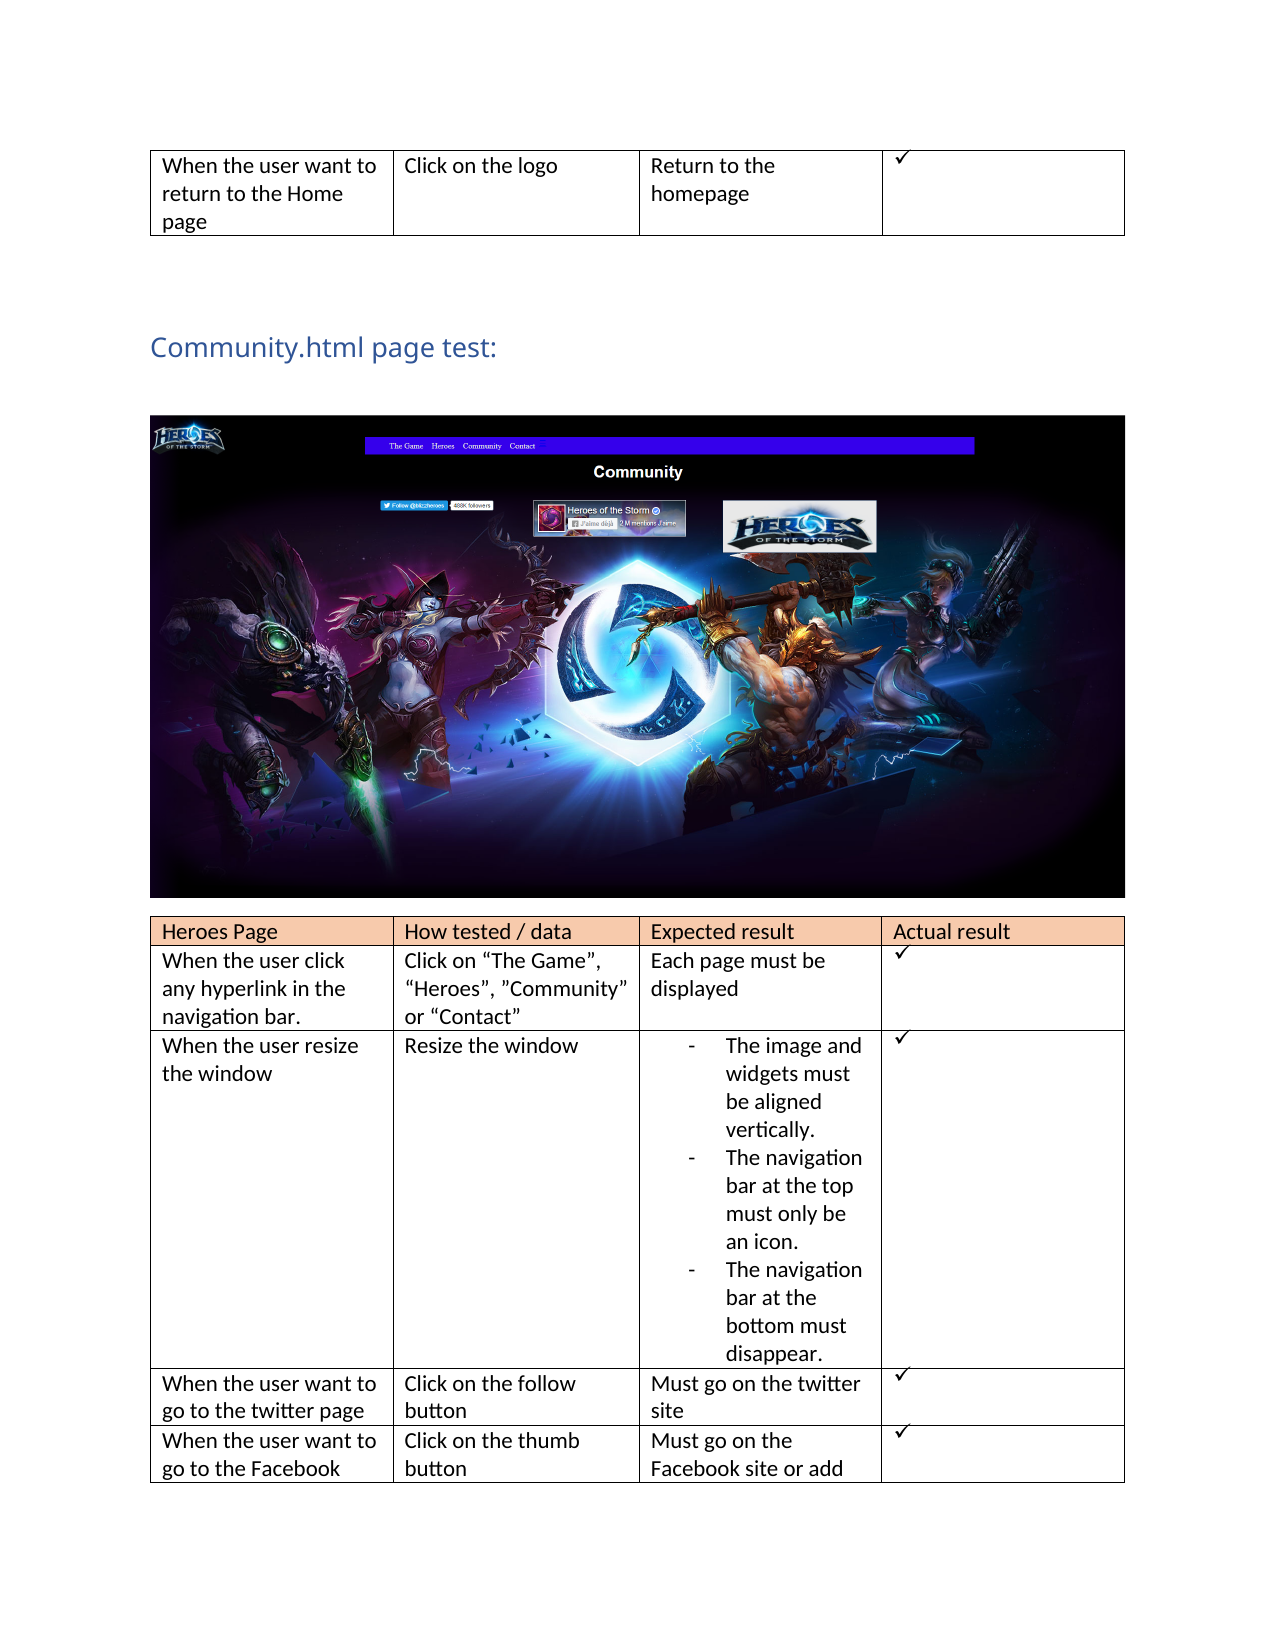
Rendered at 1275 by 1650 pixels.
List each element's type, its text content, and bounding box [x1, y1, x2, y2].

table_cell Must go on the twitter site [640, 1369, 881, 1425]
table_header Heroes Page [151, 917, 393, 945]
table_cell [883, 151, 1124, 235]
table_cell Click on the logo [394, 151, 639, 235]
table_cell [882, 1426, 1124, 1482]
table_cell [394, 1426, 639, 1482]
table_header How tested / data [394, 917, 639, 945]
table_header Actual result [882, 917, 1124, 945]
subtitle Community.html page test: [150, 328, 1125, 365]
table_cell When the user click any hyperlink in the navigation bar. [151, 946, 393, 1030]
table_cell [882, 1369, 1124, 1425]
table_cell When the user want to go to the twitter page [151, 1369, 393, 1425]
table_cell [882, 1031, 1124, 1368]
table_cell The image and widgets must be aligned vertically. The navigation bar at the top must only be an icon. The navigation bar at the bottom must disappear. [640, 1031, 881, 1368]
table_cell Click on “The Game”, “Heroes”, ”Community” or “Contact” [394, 946, 639, 1030]
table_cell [151, 1426, 393, 1482]
table_cell Return to the homepage [640, 151, 882, 235]
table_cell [640, 1426, 881, 1482]
table_cell Resize the window [394, 1031, 639, 1368]
table_cell When the user resize the window [151, 1031, 393, 1368]
picture [150, 415, 1125, 898]
table_cell When the user want to return to the Home page [151, 151, 393, 235]
table_header Expected result [640, 917, 881, 945]
table_cell [882, 946, 1124, 1030]
table_cell Click on the follow button [394, 1369, 639, 1425]
table_cell Each page must be displayed [640, 946, 881, 1030]
